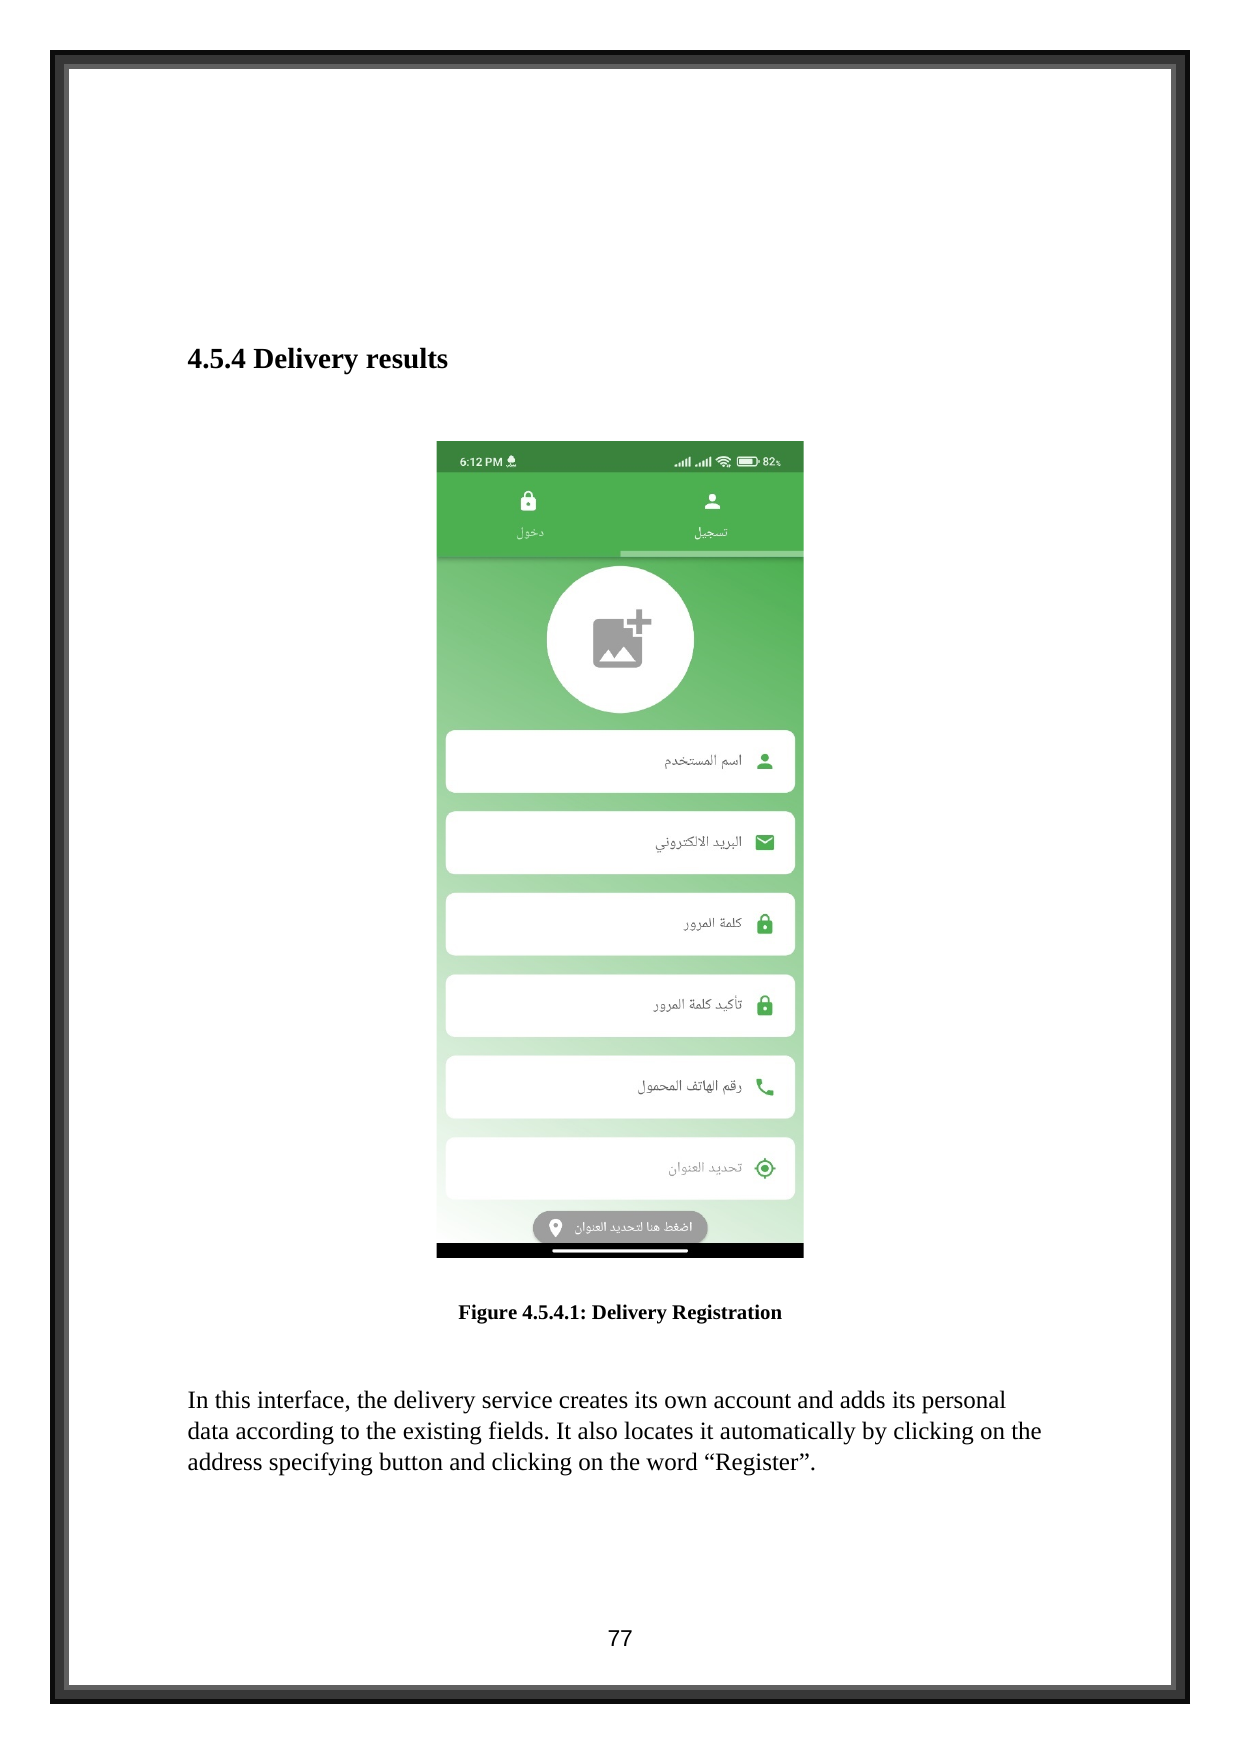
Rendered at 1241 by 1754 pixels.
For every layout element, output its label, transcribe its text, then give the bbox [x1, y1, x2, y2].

text In this interface, the delivery service creates its own account and adds its personal data according to the existing fields. It also locates it automatically by clicking on the address specifying button and clicking on the word “Register”. [187, 1385, 1053, 1476]
picture [436, 441, 804, 1258]
text 4.5.4 Delivery results [187, 341, 1053, 374]
text Figure 4.5.4.1: Delivery Registration [187, 1300, 1053, 1324]
